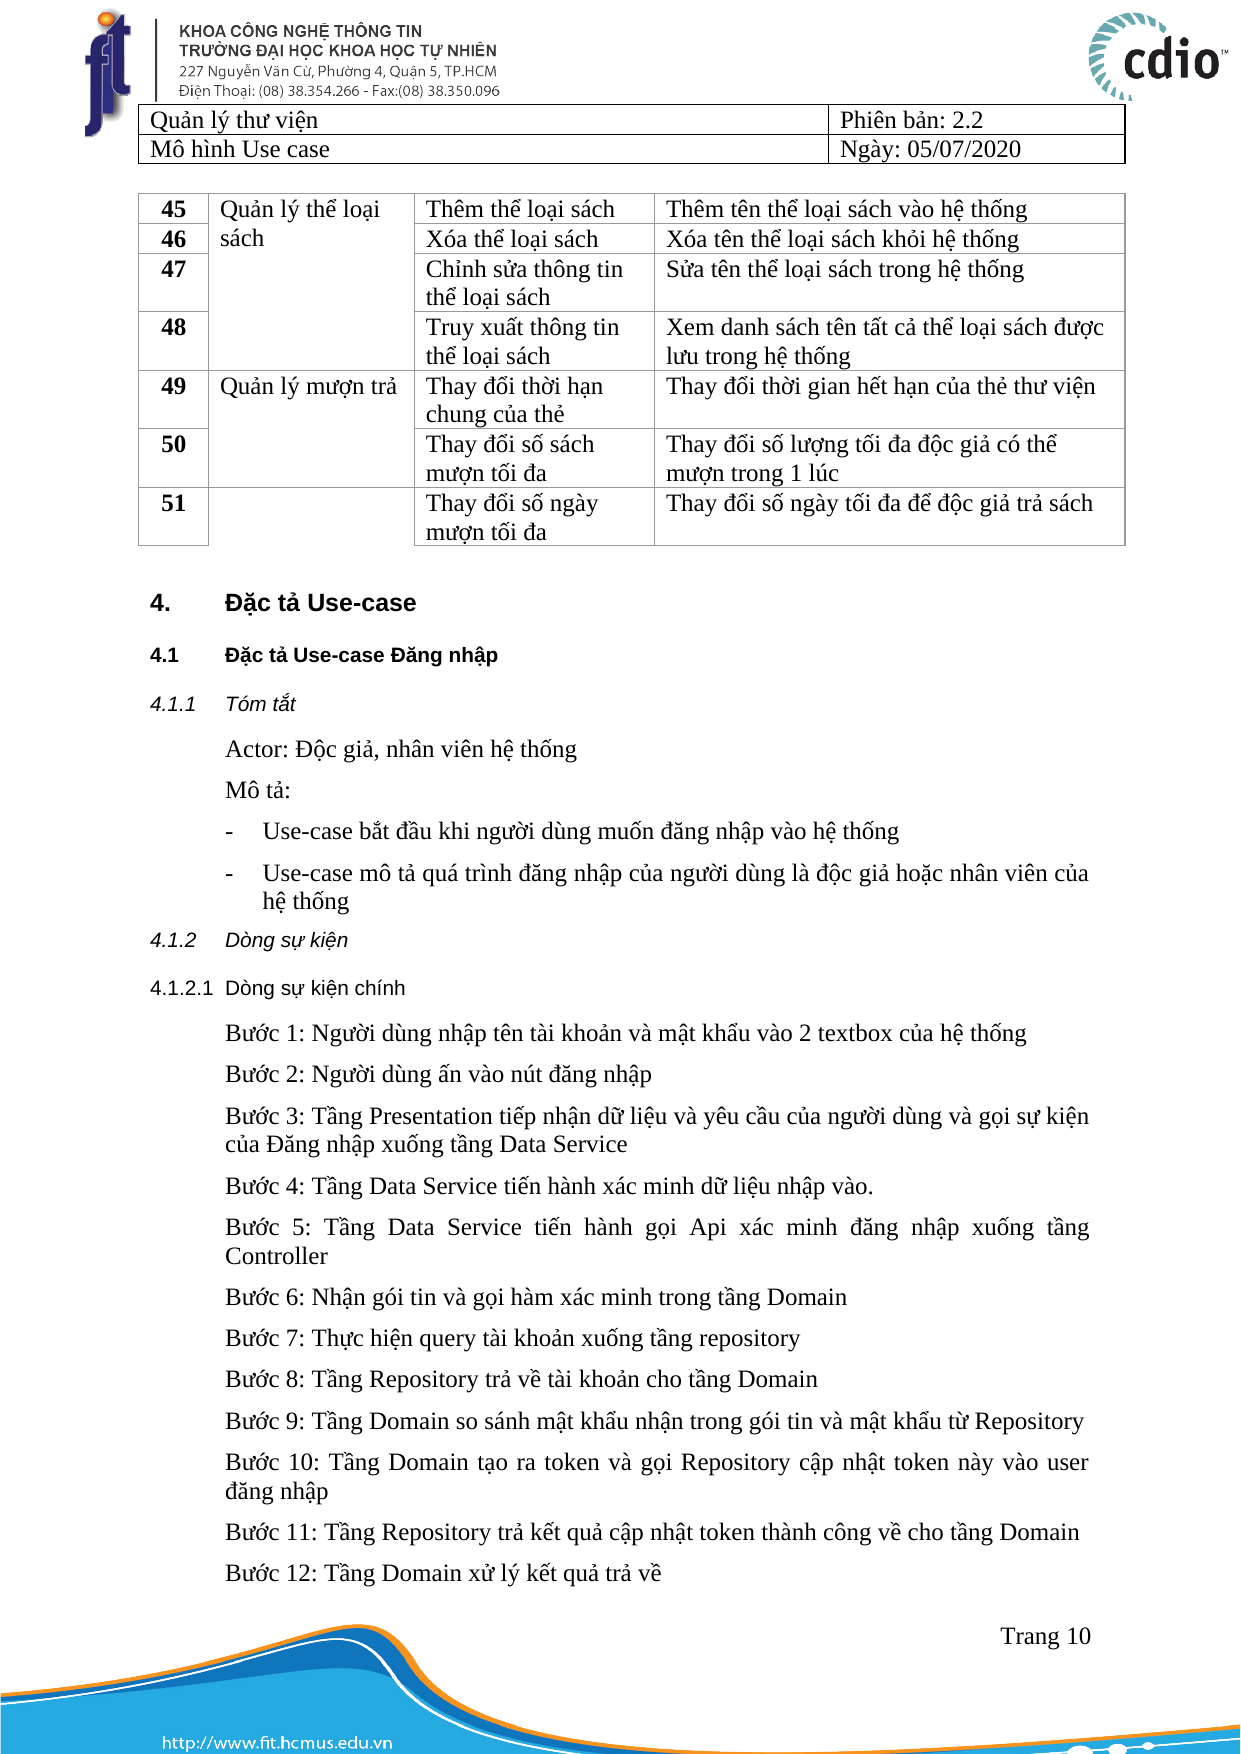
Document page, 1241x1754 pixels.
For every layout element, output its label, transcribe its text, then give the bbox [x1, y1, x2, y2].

text Bước 2: Người dùng ấn vào nút đăng nhập [225, 1059, 1090, 1088]
table_cell Xóa thể loại sách [415, 224, 654, 253]
table_cell Thêm tên thể loại sách vào hệ thống [655, 194, 1124, 223]
table_cell 47 [139, 254, 208, 311]
text Bước 11: Tầng Repository trả kết quả cập nhật token thành công về cho tầng Domain [225, 1517, 1090, 1546]
picture [829, 135, 1124, 161]
text Bước 12: Tầng Domain xử lý kết quả trả về [225, 1558, 1090, 1587]
picture [829, 105, 1124, 134]
subtitle Đặc tả Use-case Đăng nhập [150, 643, 1090, 667]
table_cell Sửa tên thể loại sách trong hệ thống [655, 254, 1124, 311]
text Bước 9: Tầng Domain so sánh mật khẩu nhận trong gói tin và mật khẩu từ Repository [225, 1406, 1090, 1434]
picture [0, 1621, 1241, 1754]
text Bước 6: Nhận gói tin và gọi hàm xác minh trong tầng Domain [225, 1282, 1090, 1311]
subtitle Đặc tả Use-case [150, 588, 1090, 616]
table_cell Xem danh sách tên tất cả thể loại sách được lưu trong hệ thống [655, 312, 1124, 370]
table_cell Chỉnh sửa thông tin thể loại sách [415, 254, 654, 311]
text Bước 10: Tầng Domain tạo ra token và gọi Repository cập nhật token này vào user đăng nhập [225, 1447, 1090, 1504]
table_cell 51 [139, 488, 208, 545]
list Use-case bắt đầu khi người dùng muốn đăng nhập vào hệ thống [225, 816, 1090, 845]
table_cell Xóa tên thể loại sách khỏi hệ thống [655, 224, 1124, 253]
table_cell 46 [139, 224, 208, 253]
table_cell Thay đổi số sách mượn tối đa [415, 429, 654, 487]
table_cell 48 [139, 312, 208, 370]
text Bước 7: Thực hiện query tài khoản xuống tầng repository [225, 1323, 1090, 1352]
table_cell Quản lý mượn trả [209, 371, 414, 487]
table_cell Quản lý thể loại sách [209, 194, 414, 370]
text Actor: Độc giả, nhân viên hệ thống [225, 734, 1090, 763]
subtitle Tóm tắt [150, 692, 1090, 716]
text Bước 4: Tầng Data Service tiến hành xác minh dữ liệu nhập vào. [225, 1171, 1090, 1199]
list Use-case mô tả quá trình đăng nhập của người dùng là độc giả hoặc nhân viên của hệ thống [225, 858, 1090, 915]
text Bước 8: Tầng Repository trả về tài khoản cho tầng Domain [225, 1364, 1090, 1393]
text Mô tả: [225, 775, 1090, 804]
table_cell Thay đổi thời hạn chung của thẻ [415, 371, 654, 428]
subtitle Dòng sự kiện chính [150, 976, 1090, 1000]
table_cell Thay đổi thời gian hết hạn của thẻ thư viện [655, 371, 1124, 428]
text Bước 3: Tầng Presentation tiếp nhận dữ liệu và yêu cầu của người dùng và gọi sự kiện của Đăng nhập xuống tầng Data Service [225, 1101, 1090, 1158]
table_cell 50 [139, 429, 208, 487]
text Bước 1: Người dùng nhập tên tài khoản và mật khẩu vào 2 textbox của hệ thống [225, 1018, 1090, 1047]
table_cell Truy xuất thông tin thể loại sách [415, 312, 654, 370]
picture [139, 135, 828, 161]
table_cell Thay đổi số ngày tối đa để độc giả trả sách [655, 488, 1124, 545]
table_cell 45 [139, 194, 208, 223]
text Bước 5: Tầng Data Service tiến hành gọi Api xác minh đăng nhập xuống tầng Controller [225, 1212, 1090, 1269]
table_cell Thay đổi số lượng tối đa độc giả có thể mượn trong 1 lúc [655, 429, 1124, 487]
subtitle Dòng sự kiện [150, 928, 1090, 952]
picture [61, 1, 1241, 161]
picture [139, 105, 828, 134]
table_cell Thay đổi số ngày mượn tối đa [415, 488, 654, 545]
table_cell 49 [139, 371, 208, 428]
table_cell Thêm thể loại sách [415, 194, 654, 223]
